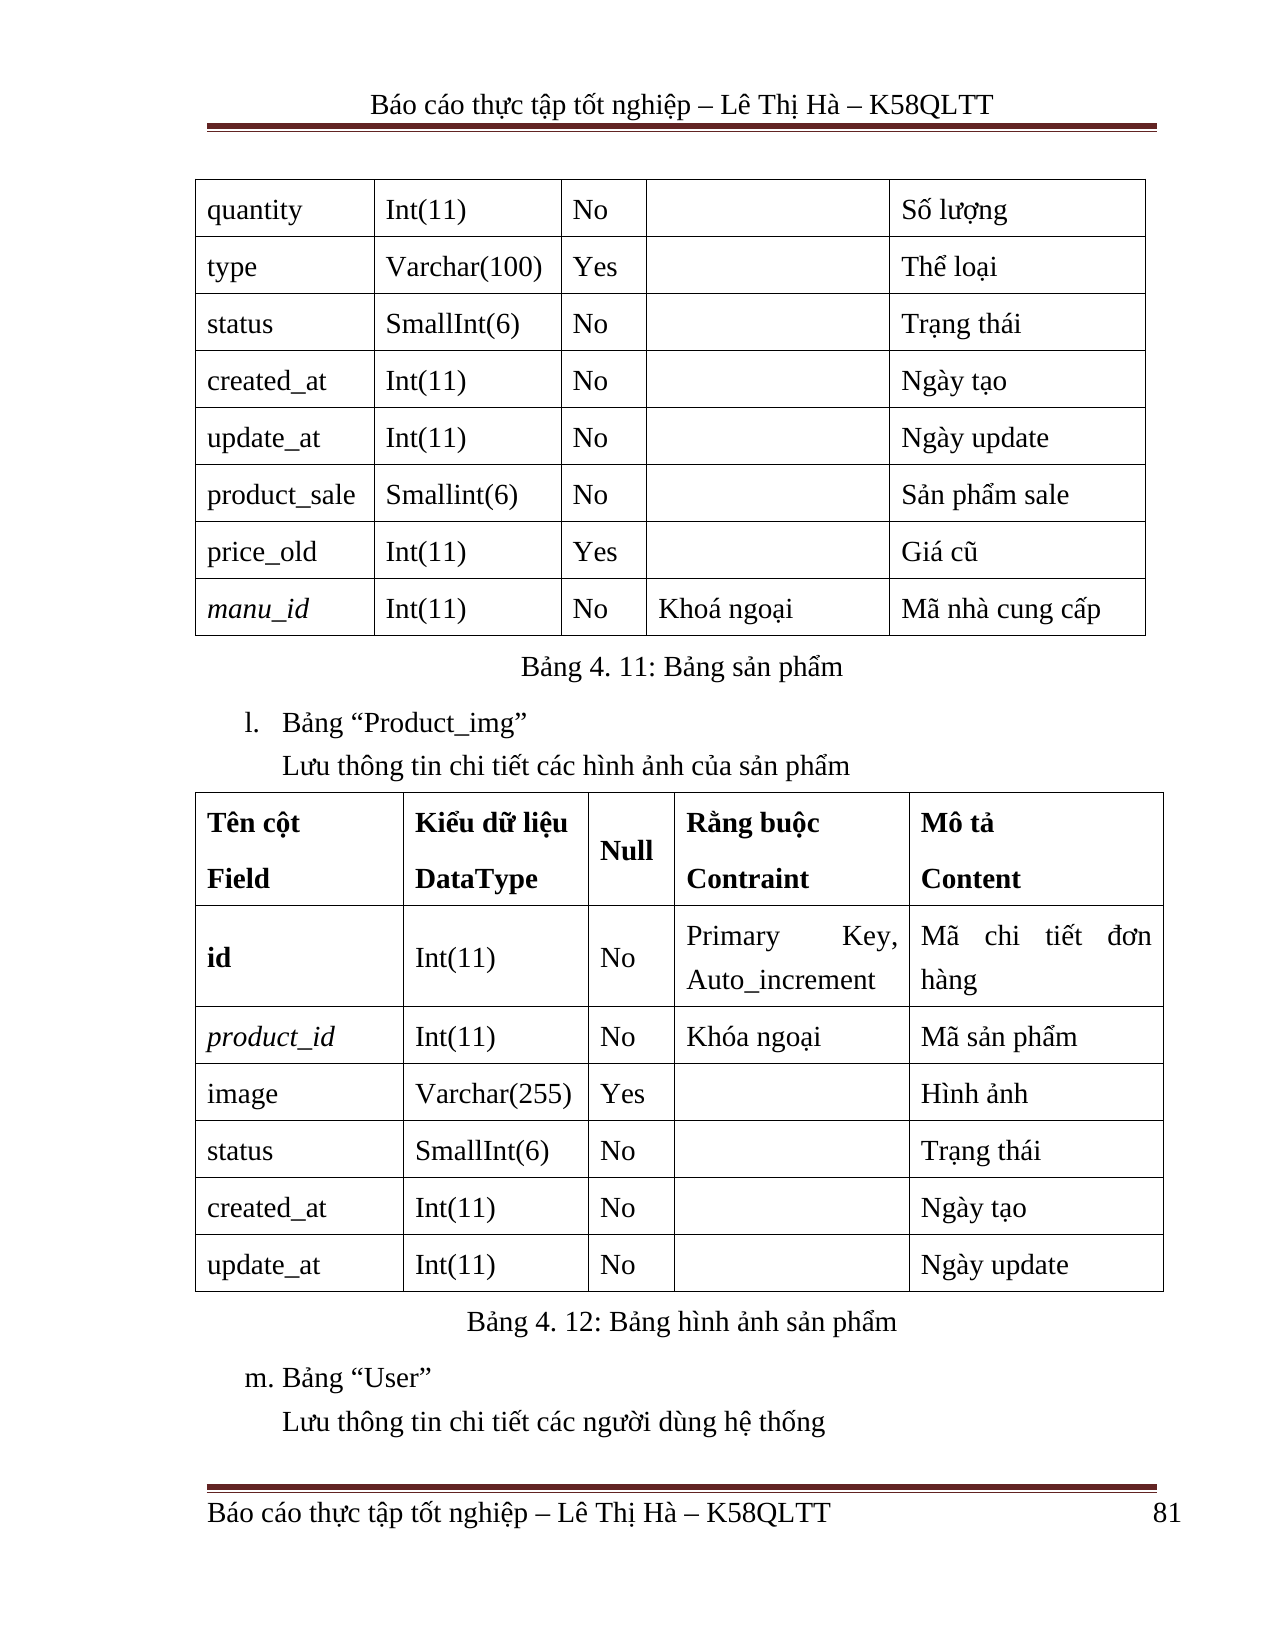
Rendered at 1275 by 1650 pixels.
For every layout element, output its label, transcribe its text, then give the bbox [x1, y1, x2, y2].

table_cell update_at [196, 408, 374, 464]
table_cell Varchar(255) [404, 1064, 588, 1120]
table_cell Trạng thái [890, 294, 1145, 350]
table_cell image [196, 1064, 403, 1120]
text Bảng 4. 12: Bảng hình ảnh sản phẩm [207, 1304, 1157, 1338]
list Lưu thông tin chi tiết các hình ảnh của sản phẩm [282, 748, 1157, 782]
table_cell [647, 237, 889, 293]
table_cell Thể loại [890, 237, 1145, 293]
table_cell Khóa ngoại [675, 1007, 909, 1063]
table_cell Mã nhà cung cấp [890, 579, 1145, 635]
table_cell [647, 522, 889, 578]
table_cell Trạng thái [910, 1121, 1163, 1177]
table_cell [647, 408, 889, 464]
table_cell Varchar(100) [375, 237, 561, 293]
table_cell [647, 465, 889, 521]
table_cell Mã sản phẩm [910, 1007, 1163, 1063]
table_cell Giá cũ [890, 522, 1145, 578]
table_cell [647, 351, 889, 407]
table_cell created_at [196, 351, 374, 407]
table_cell Primary Key, Auto_increment [675, 906, 909, 1006]
table_cell [675, 1064, 909, 1120]
table_cell Smallint(6) [375, 465, 561, 521]
list Bảng “User” [244, 1361, 1157, 1394]
table_cell id [196, 906, 403, 1006]
table_cell status [196, 294, 374, 350]
table_header Tên cột Field [196, 793, 403, 905]
table_cell update_at [196, 1235, 403, 1291]
table_cell manu_id [196, 579, 374, 635]
table_cell Int(11) [404, 1235, 588, 1291]
list Bảng “Product_img” [244, 705, 1157, 738]
table_cell Int(11) [375, 579, 561, 635]
table_cell [675, 1121, 909, 1177]
table_cell Hình ảnh [910, 1064, 1163, 1120]
text Bảng 4. 11: Bảng sản phẩm [207, 649, 1157, 682]
table_cell Ngày tạo [890, 351, 1145, 407]
table_cell Int(11) [375, 408, 561, 464]
table_cell No [562, 351, 646, 407]
table_cell No [589, 1121, 674, 1177]
table_cell Int(11) [375, 180, 561, 236]
table_cell type [196, 237, 374, 293]
table_cell Ngày update [890, 408, 1145, 464]
table_cell [675, 1178, 909, 1234]
table_cell quantity [196, 180, 374, 236]
table_cell product_sale [196, 465, 374, 521]
table_cell Ngày update [910, 1235, 1163, 1291]
table_header Rằng buộc Contraint [675, 793, 909, 905]
table_cell Int(11) [404, 906, 588, 1006]
table_cell Khoá ngoại [647, 579, 889, 635]
table_cell Int(11) [404, 1178, 588, 1234]
table_header Null [589, 793, 674, 905]
table_cell Ngày tạo [910, 1178, 1163, 1234]
table_cell created_at [196, 1178, 403, 1234]
table_cell No [589, 906, 674, 1006]
table_cell No [562, 180, 646, 236]
table_cell No [562, 465, 646, 521]
table_cell price_old [196, 522, 374, 578]
table_cell status [196, 1121, 403, 1177]
table_cell [647, 180, 889, 236]
table_cell Mã chi tiết đơn hàng [910, 906, 1163, 1006]
table_cell Int(11) [404, 1007, 588, 1063]
table_cell Sản phẩm sale [890, 465, 1145, 521]
table_header Kiểu dữ liệu DataType [404, 793, 588, 905]
table_header Mô tả Content [910, 793, 1163, 905]
table_cell No [589, 1235, 674, 1291]
table_cell No [562, 294, 646, 350]
table_cell Yes [562, 237, 646, 293]
table_cell Yes [589, 1064, 674, 1120]
table_cell Số lượng [890, 180, 1145, 236]
table_cell SmallInt(6) [375, 294, 561, 350]
list Lưu thông tin chi tiết các người dùng hệ thống [282, 1404, 1157, 1438]
table_cell No [562, 579, 646, 635]
table_cell Int(11) [375, 522, 561, 578]
table_cell [675, 1235, 909, 1291]
table_cell Int(11) [375, 351, 561, 407]
table_cell SmallInt(6) [404, 1121, 588, 1177]
table_cell No [562, 408, 646, 464]
table_cell Yes [562, 522, 646, 578]
table_cell No [589, 1007, 674, 1063]
table_cell product_id [196, 1007, 403, 1063]
table_cell [647, 294, 889, 350]
table_cell No [589, 1178, 674, 1234]
